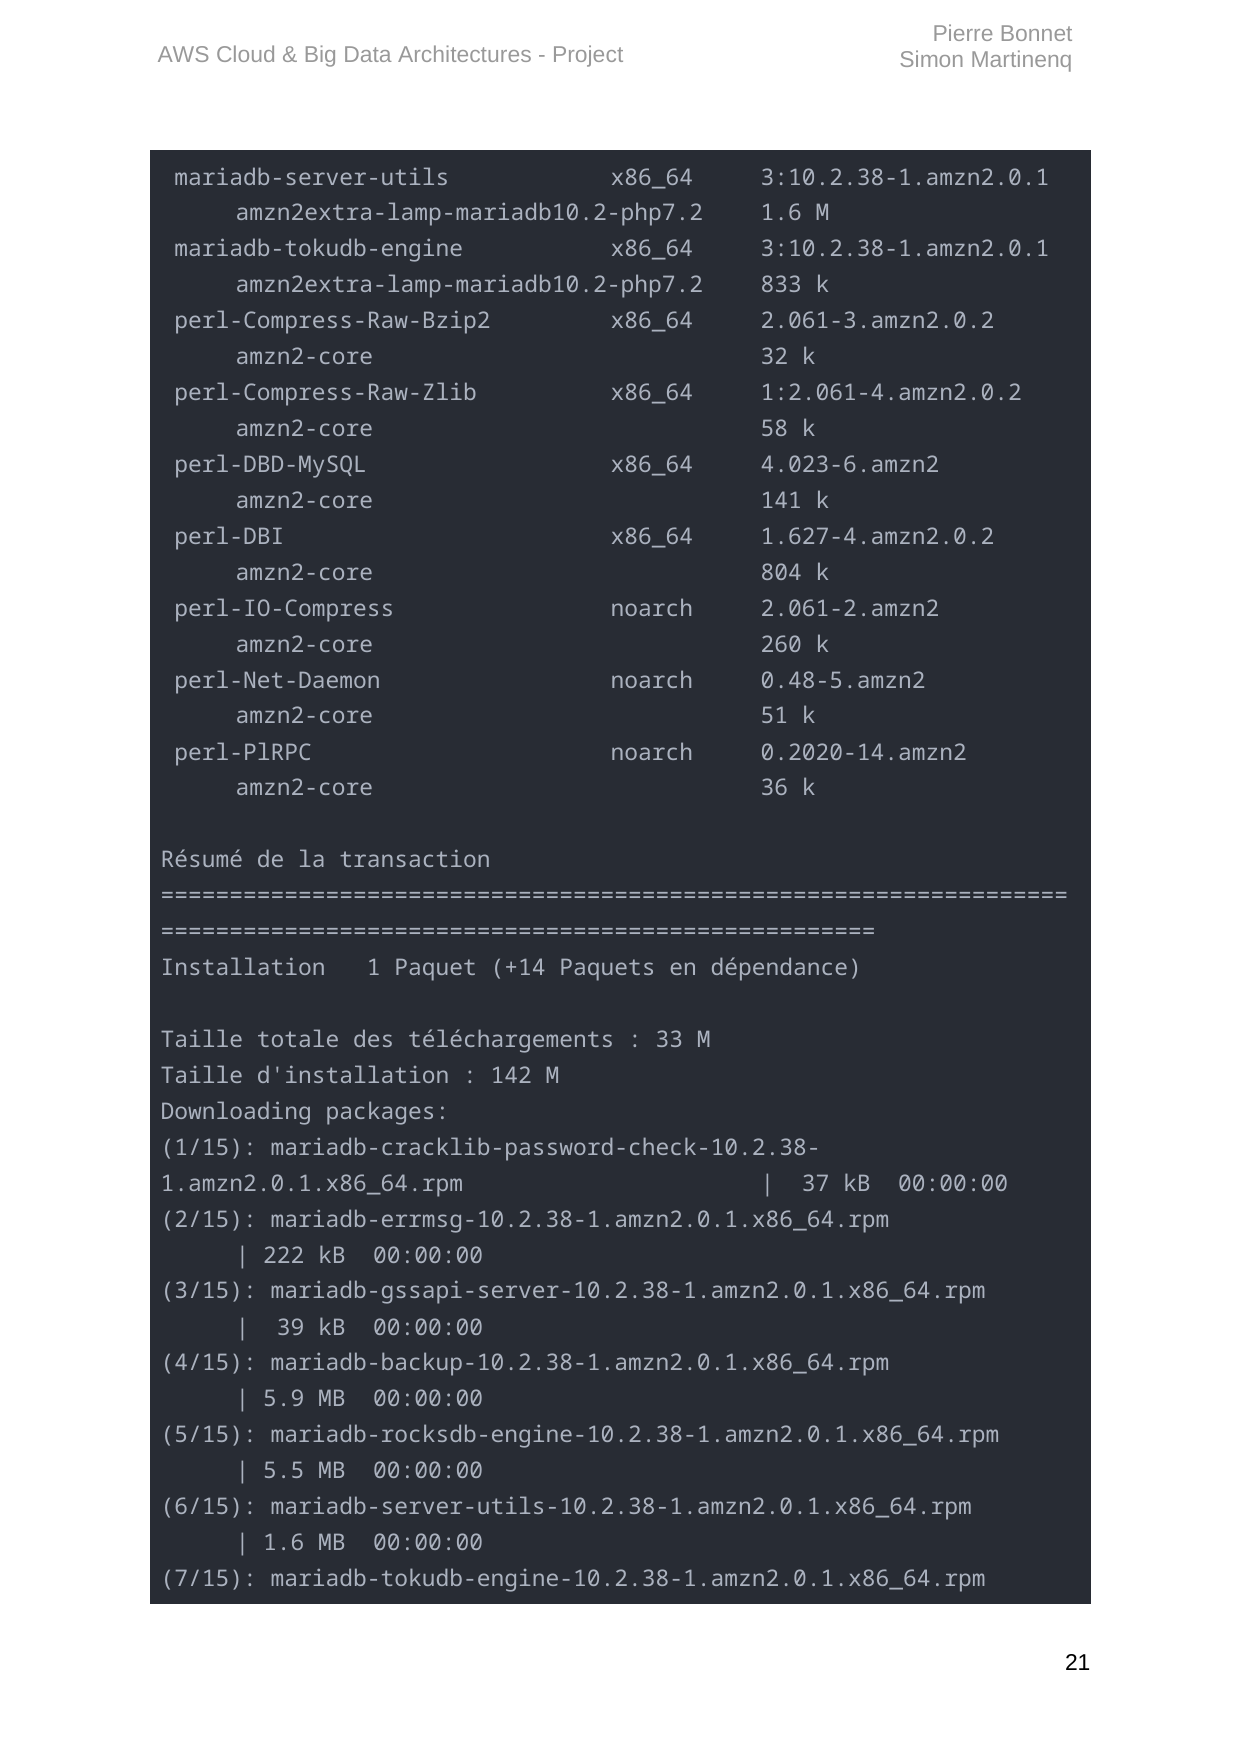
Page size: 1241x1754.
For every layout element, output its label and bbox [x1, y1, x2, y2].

table_header [150, 150, 1091, 1604]
